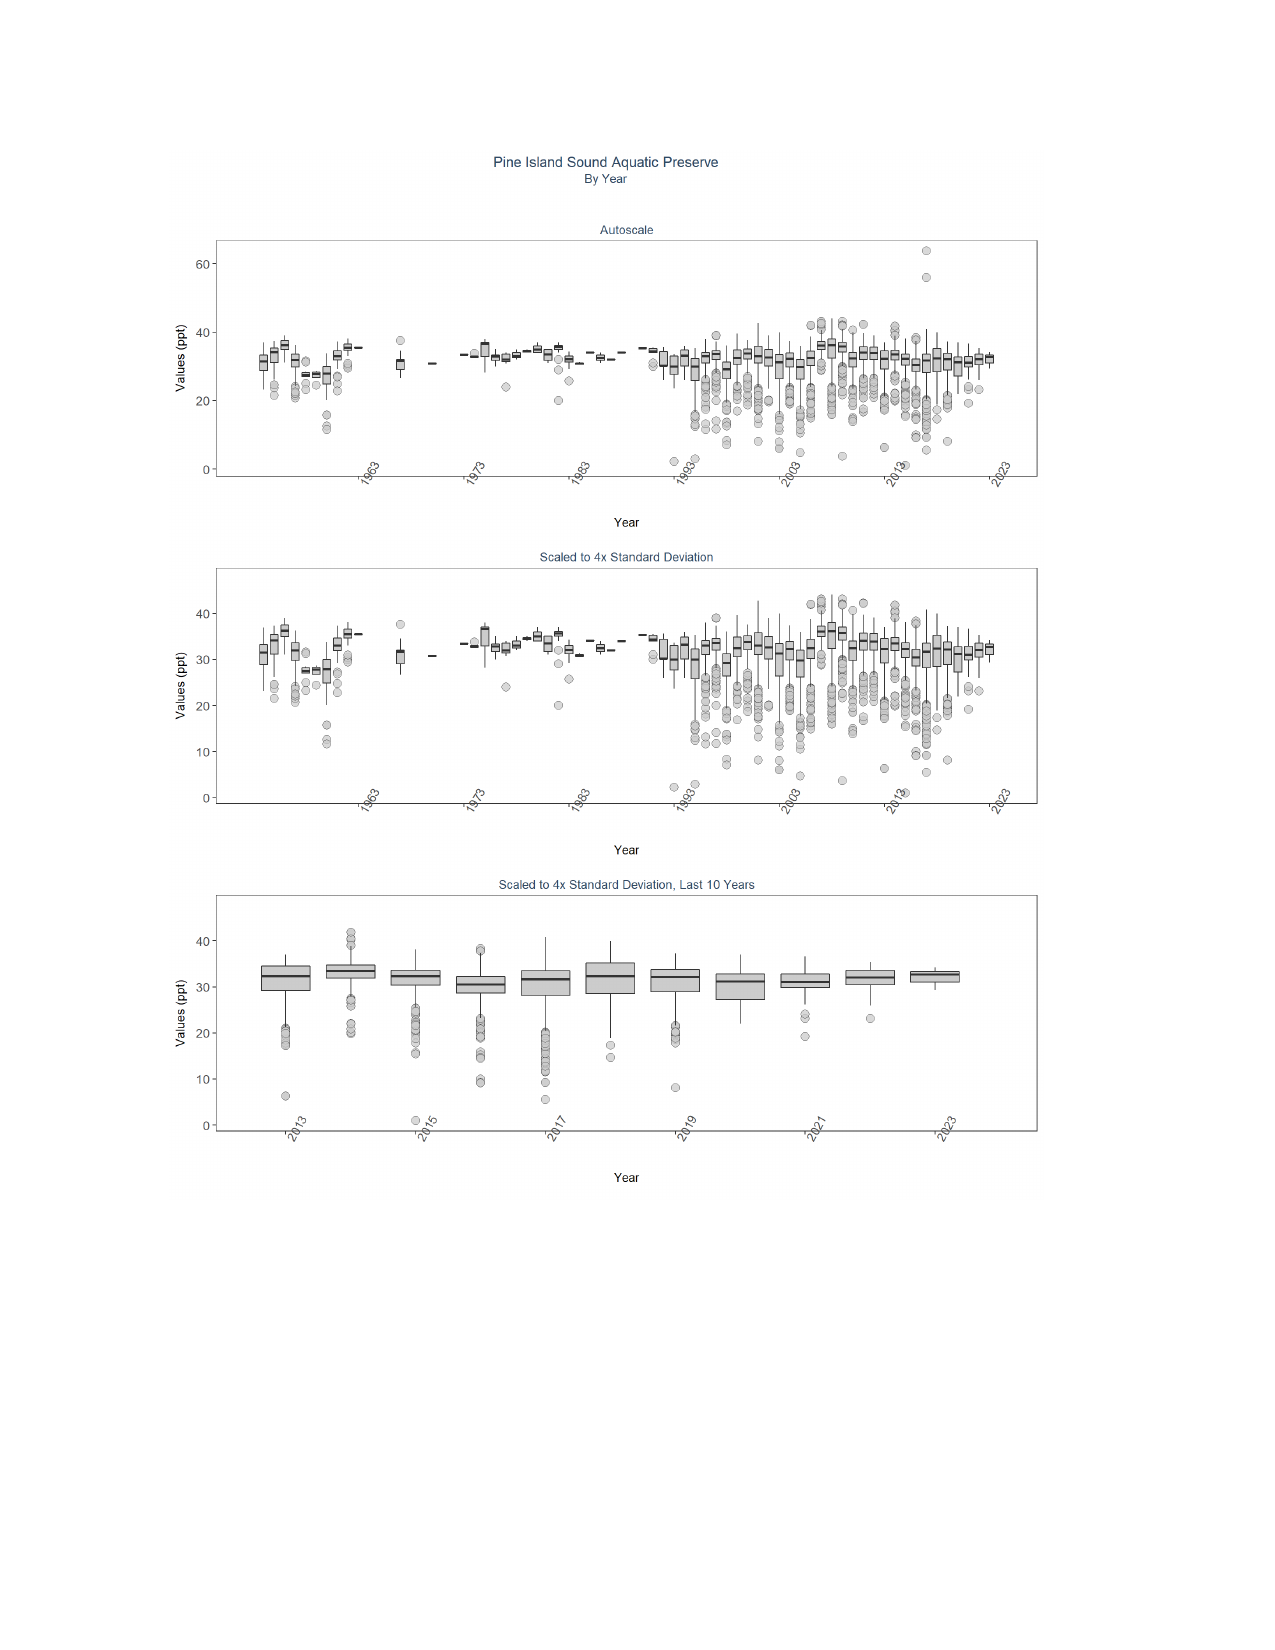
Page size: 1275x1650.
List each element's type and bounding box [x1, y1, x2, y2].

picture [168, 150, 1044, 1200]
